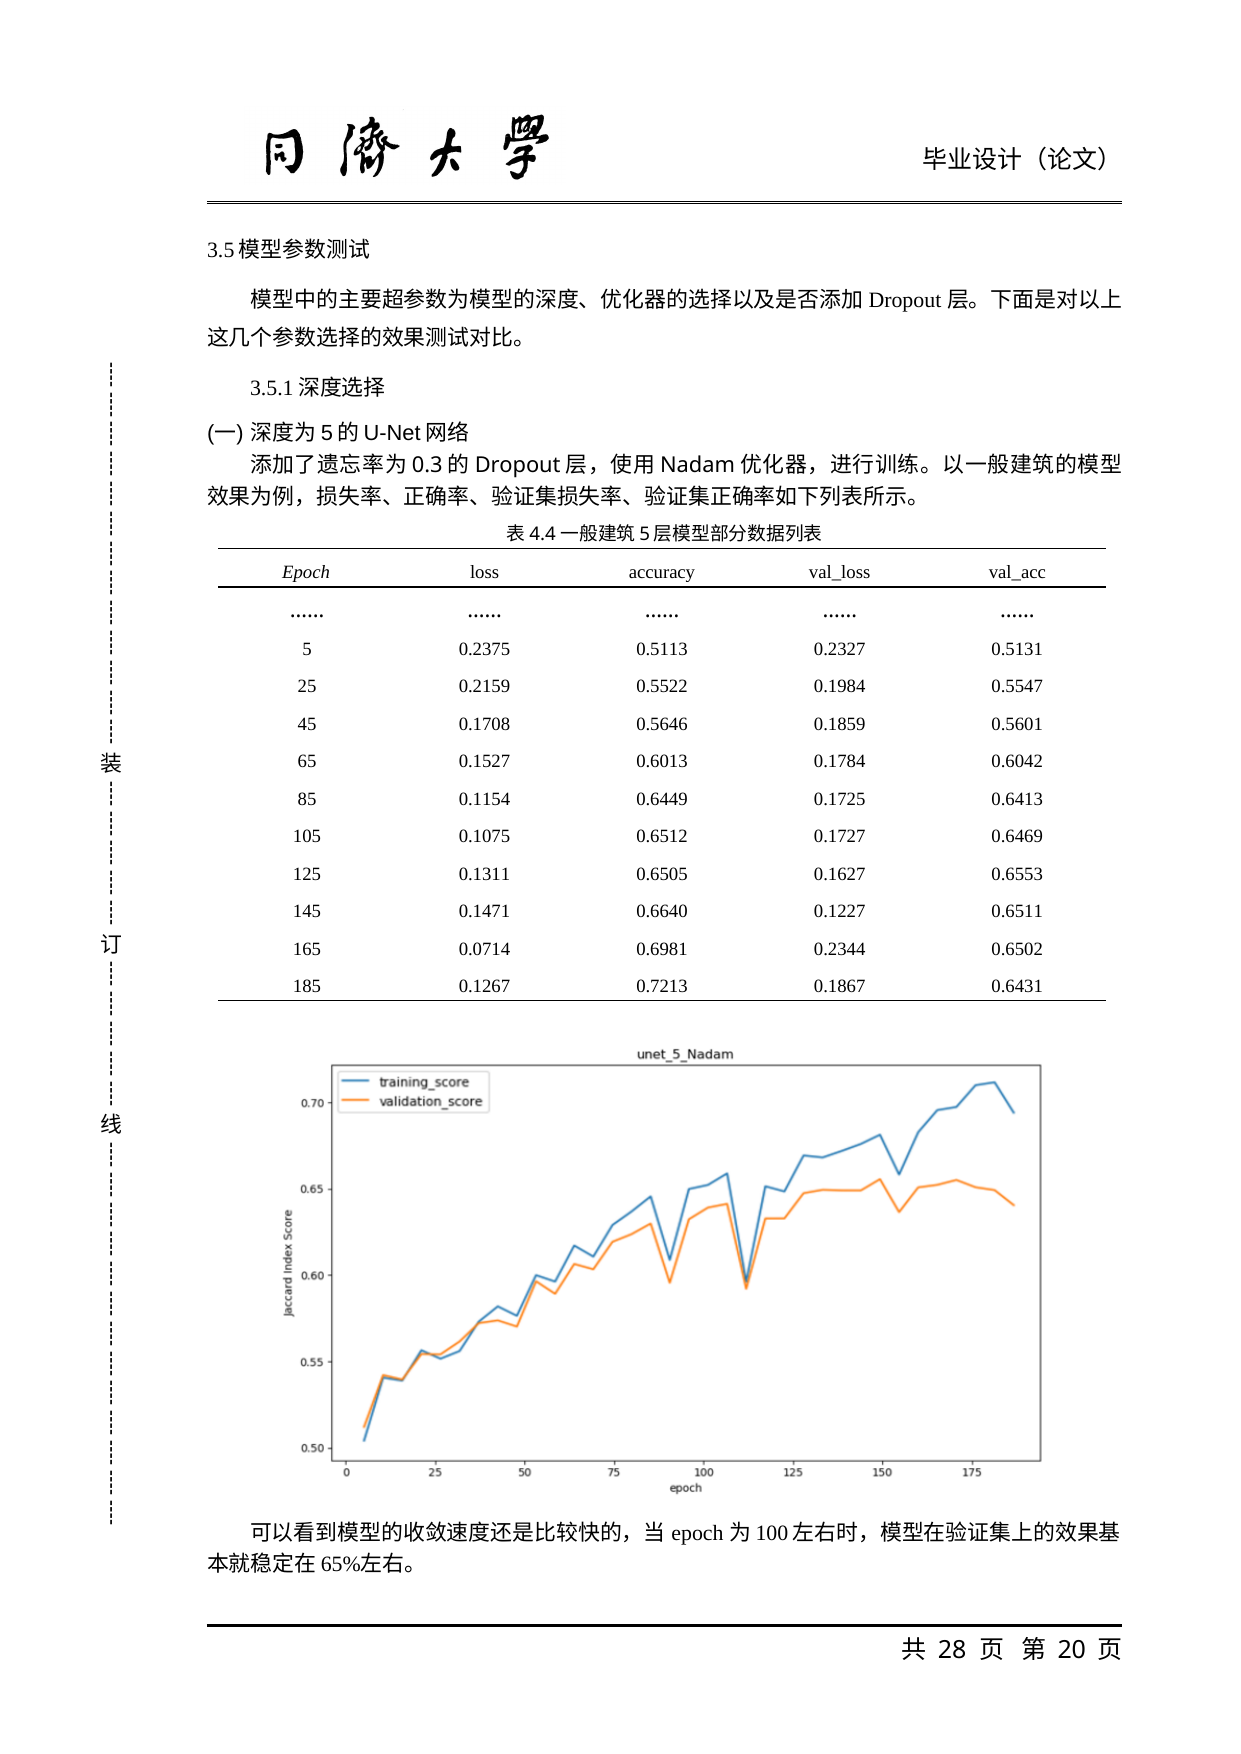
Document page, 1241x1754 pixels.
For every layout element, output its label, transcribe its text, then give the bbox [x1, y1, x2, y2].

table_cell 0.1627 [751, 850, 928, 887]
table_cell …… [751, 588, 928, 625]
table_cell 185 [218, 963, 395, 1000]
table_cell 85 [218, 775, 395, 812]
table_cell 0.1867 [751, 963, 928, 1000]
table_cell 0.6449 [573, 775, 751, 812]
table_header val_loss [751, 549, 928, 586]
table_header Epoch [218, 549, 395, 586]
table_cell 145 [218, 888, 395, 925]
table_cell 0.5646 [573, 700, 751, 737]
table_cell 0.2375 [395, 625, 573, 662]
table_cell 0.5601 [928, 700, 1106, 737]
text 可以看到模型的收敛速度还是比较快的，当epoch 为100左右时，模型在验证集上的效果基本就稳定在65%左右。 [207, 1515, 1122, 1578]
table_cell 0.6469 [928, 813, 1106, 850]
table_cell 0.1227 [751, 888, 928, 925]
table_cell 65 [218, 738, 395, 775]
table_cell 0.1859 [751, 700, 928, 737]
table_cell 0.5113 [573, 625, 751, 662]
table_cell 0.1708 [395, 700, 573, 737]
table_cell 0.2327 [751, 625, 928, 662]
table_cell 0.6511 [928, 888, 1106, 925]
text 添加了遗忘率为0.3的Dropout层，使用Nadam优化器，进行训练。以一般建筑的模型效果为例，损失率、正确率、验证集损失率、验证集正确率如下列表所示。 [207, 447, 1122, 510]
table_cell 0.6431 [928, 963, 1106, 1000]
picture [244, 106, 567, 185]
table_cell 0.7213 [573, 963, 751, 1000]
table_cell 0.6413 [928, 775, 1106, 812]
table_cell 105 [218, 813, 395, 850]
table_cell 0.5547 [928, 663, 1106, 700]
table_header loss [395, 549, 573, 586]
table_cell 5 [218, 625, 395, 662]
table_cell 0.1984 [751, 663, 928, 700]
picture [254, 1026, 1123, 1515]
table_cell …… [218, 588, 395, 625]
table_cell 0.5522 [573, 663, 751, 700]
table_cell …… [573, 588, 751, 625]
table_cell 0.0714 [395, 925, 573, 962]
table_cell 0.1527 [395, 738, 573, 775]
text 模型中的主要超参数为模型的深度、优化器的选择以及是否添加Dropout 层。下面是对以上这几个参数选择的效果测试对比。 [207, 278, 1122, 353]
table_cell 45 [218, 700, 395, 737]
table_cell 0.1471 [395, 888, 573, 925]
table_cell 0.6013 [573, 738, 751, 775]
subtitle 3.5模型参数测试 [207, 228, 1122, 265]
subtitle 3.5.1深度选择 [207, 365, 1122, 403]
table_cell 0.1727 [751, 813, 928, 850]
table_cell 0.5131 [928, 625, 1106, 662]
table_cell 0.6640 [573, 888, 751, 925]
table_cell …… [928, 588, 1106, 625]
table_cell 0.1784 [751, 738, 928, 775]
table_cell 0.1267 [395, 963, 573, 1000]
table_cell 0.6512 [573, 813, 751, 850]
table_cell 0.6981 [573, 925, 751, 962]
table_cell 0.2159 [395, 663, 573, 700]
table_header val_acc [928, 549, 1106, 586]
table_cell 0.6553 [928, 850, 1106, 887]
list 深度为5的U-Net网络 [207, 415, 1122, 447]
table_cell 0.1311 [395, 850, 573, 887]
table_cell 0.6042 [928, 738, 1106, 775]
table_cell 0.1725 [751, 775, 928, 812]
table_cell 25 [218, 663, 395, 700]
table_cell 0.6505 [573, 850, 751, 887]
table_cell 0.6502 [928, 925, 1106, 962]
table_cell 0.2344 [751, 925, 928, 962]
table_cell 0.1154 [395, 775, 573, 812]
table_header accuracy [573, 549, 751, 586]
table_cell 125 [218, 850, 395, 887]
table_cell 165 [218, 925, 395, 962]
text 表4.4 一般建筑5层模型部分数据列表 [207, 510, 1122, 548]
table_cell 0.1075 [395, 813, 573, 850]
table_cell …… [395, 588, 573, 625]
